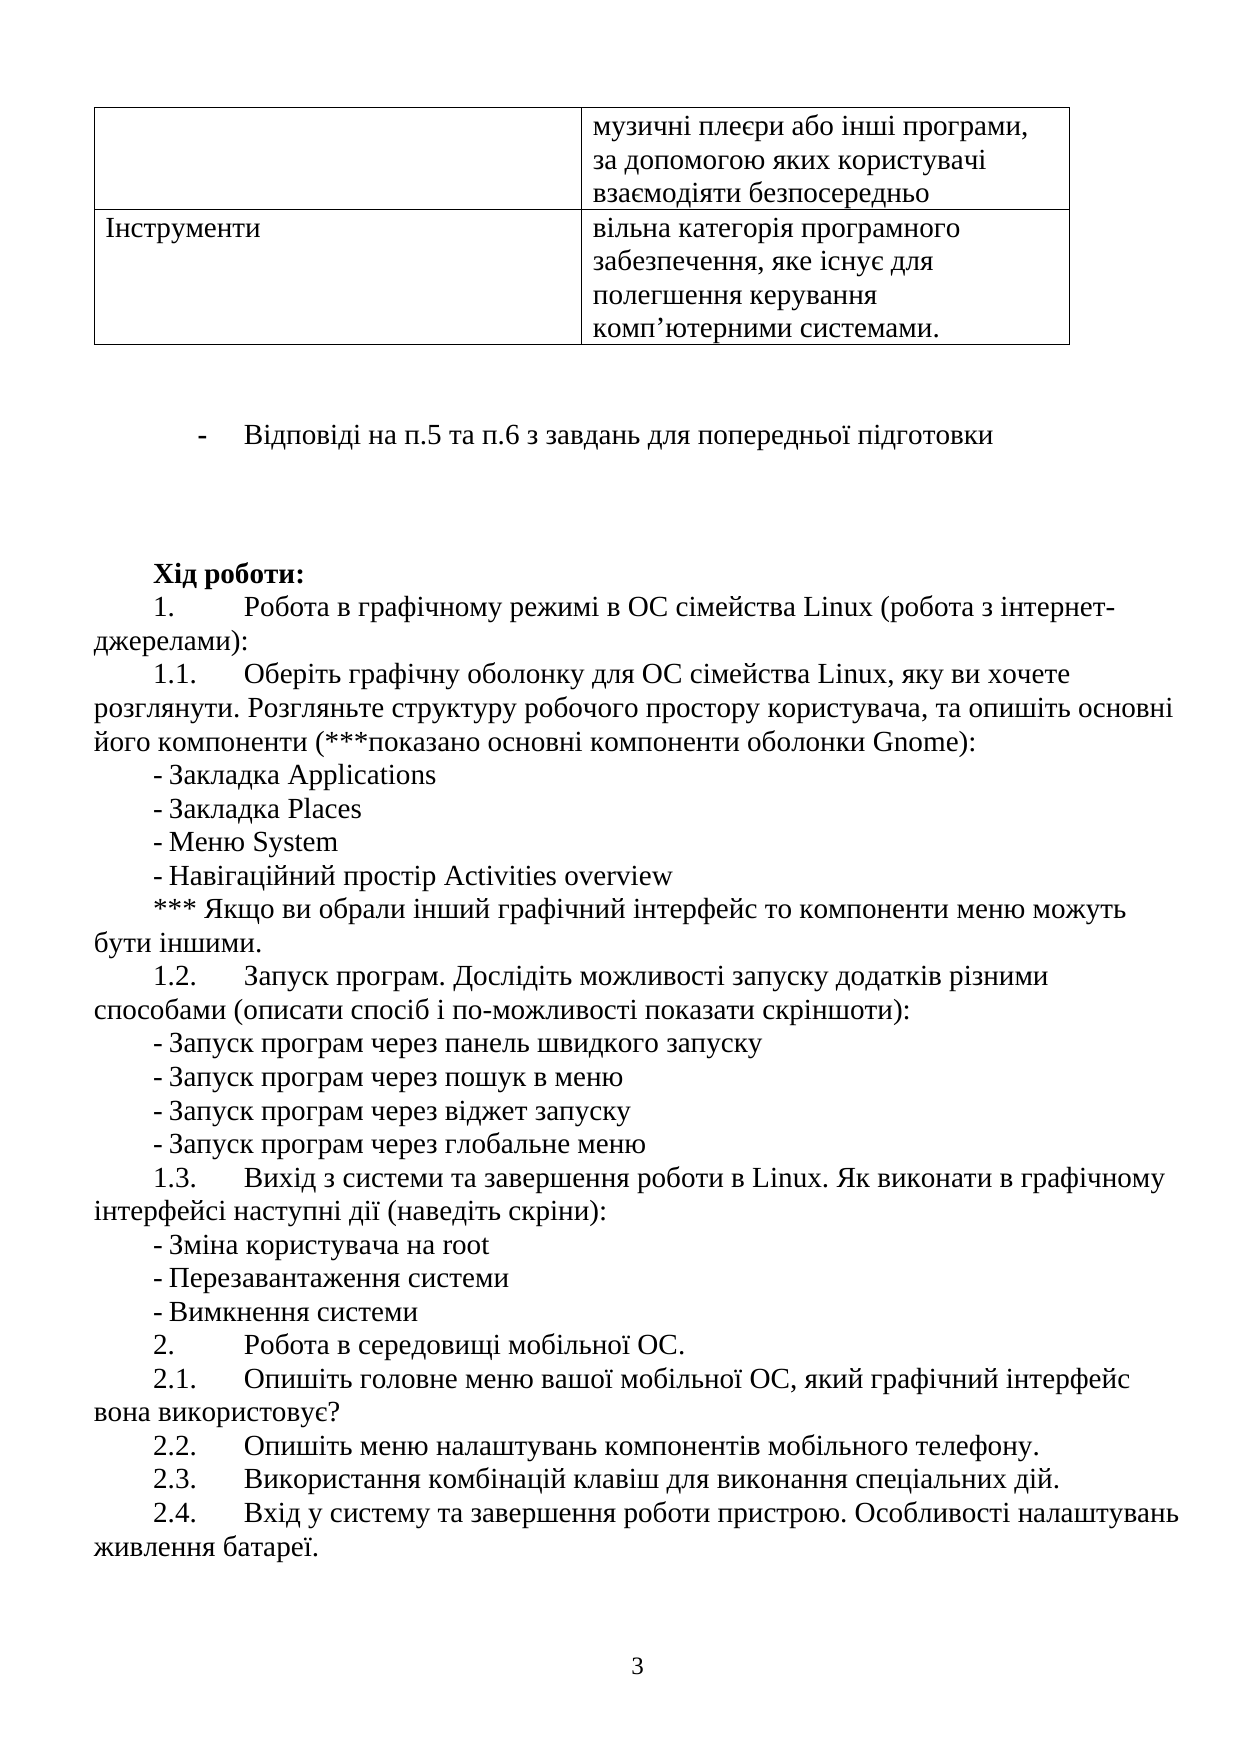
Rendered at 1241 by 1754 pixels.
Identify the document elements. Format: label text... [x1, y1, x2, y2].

text 2.3. Використання комбінацій клавіш для виконання спеціальних дій. [94, 1462, 1181, 1495]
text 1.3. Вихід з системи та завершення роботи в Linux. Як виконати в графічному інтерфейсі наступні дії (наведіть скріни): [94, 1160, 1181, 1227]
text 2. Робота в середовищі мобільної ОС. [94, 1327, 1181, 1361]
text - Вимкнення системи [94, 1294, 1181, 1327]
text - Закладка Applications [94, 757, 1181, 791]
text - Запуск програм через віджет запуску [94, 1093, 1181, 1126]
text - Перезавантаження системи [94, 1260, 1181, 1294]
text - Меню System [94, 824, 1181, 858]
table_cell вільна категорія програмного забезпечення, яке існує для полегшення керування комп’ютерними системами. [582, 210, 1069, 344]
text - Навігаційний простір Activities overview [94, 858, 1181, 891]
text Хід роботи: [94, 556, 1181, 589]
text 2.4. Вхід у систему та завершення роботи пристрою. Особливості налаштувань живлення батареї. [94, 1495, 1181, 1562]
text 1.2. Запуск програм. Дослідіть можливості запуску додатків різними способами (описати спосіб і по-можливості показати скріншоти): [94, 958, 1181, 1026]
text 1.1. Оберіть графічну оболонку для ОС сімейства Linux, яку ви хочете розглянути. Розгляньте структуру робочого простору користувача, та опишіть основні його компоненти (***показано основні компоненти оболонки Gnome): [94, 657, 1181, 757]
text - Зміна користувача на root [94, 1227, 1181, 1260]
list Відповіді на п.5 та п.6 з завдань для попередньої підготовки [197, 417, 1181, 451]
text 2.1. Опишіть головне меню вашої мобільної ОС, який графічний інтерфейс вона використовує? [94, 1361, 1181, 1428]
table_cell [582, 108, 1069, 209]
text - Запуск програм через панель швидкого запуску [94, 1026, 1181, 1059]
text - Закладка Places [94, 791, 1181, 824]
text 1. Робота в графічному режимі в ОС сімейства Linux (робота з інтернет-джерелами): [94, 589, 1181, 657]
table_cell Інструменти [95, 210, 581, 344]
text *** Якщо ви обрали інший графічний інтерфейс то компоненти меню можуть бути іншими. [94, 891, 1181, 958]
text - Запуск програм через глобальне меню [94, 1126, 1181, 1160]
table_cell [95, 108, 581, 209]
text - Запуск програм через пошук в меню [94, 1059, 1181, 1093]
text 2.2. Опишіть меню налаштувань компонентів мобільного телефону. [94, 1428, 1181, 1462]
